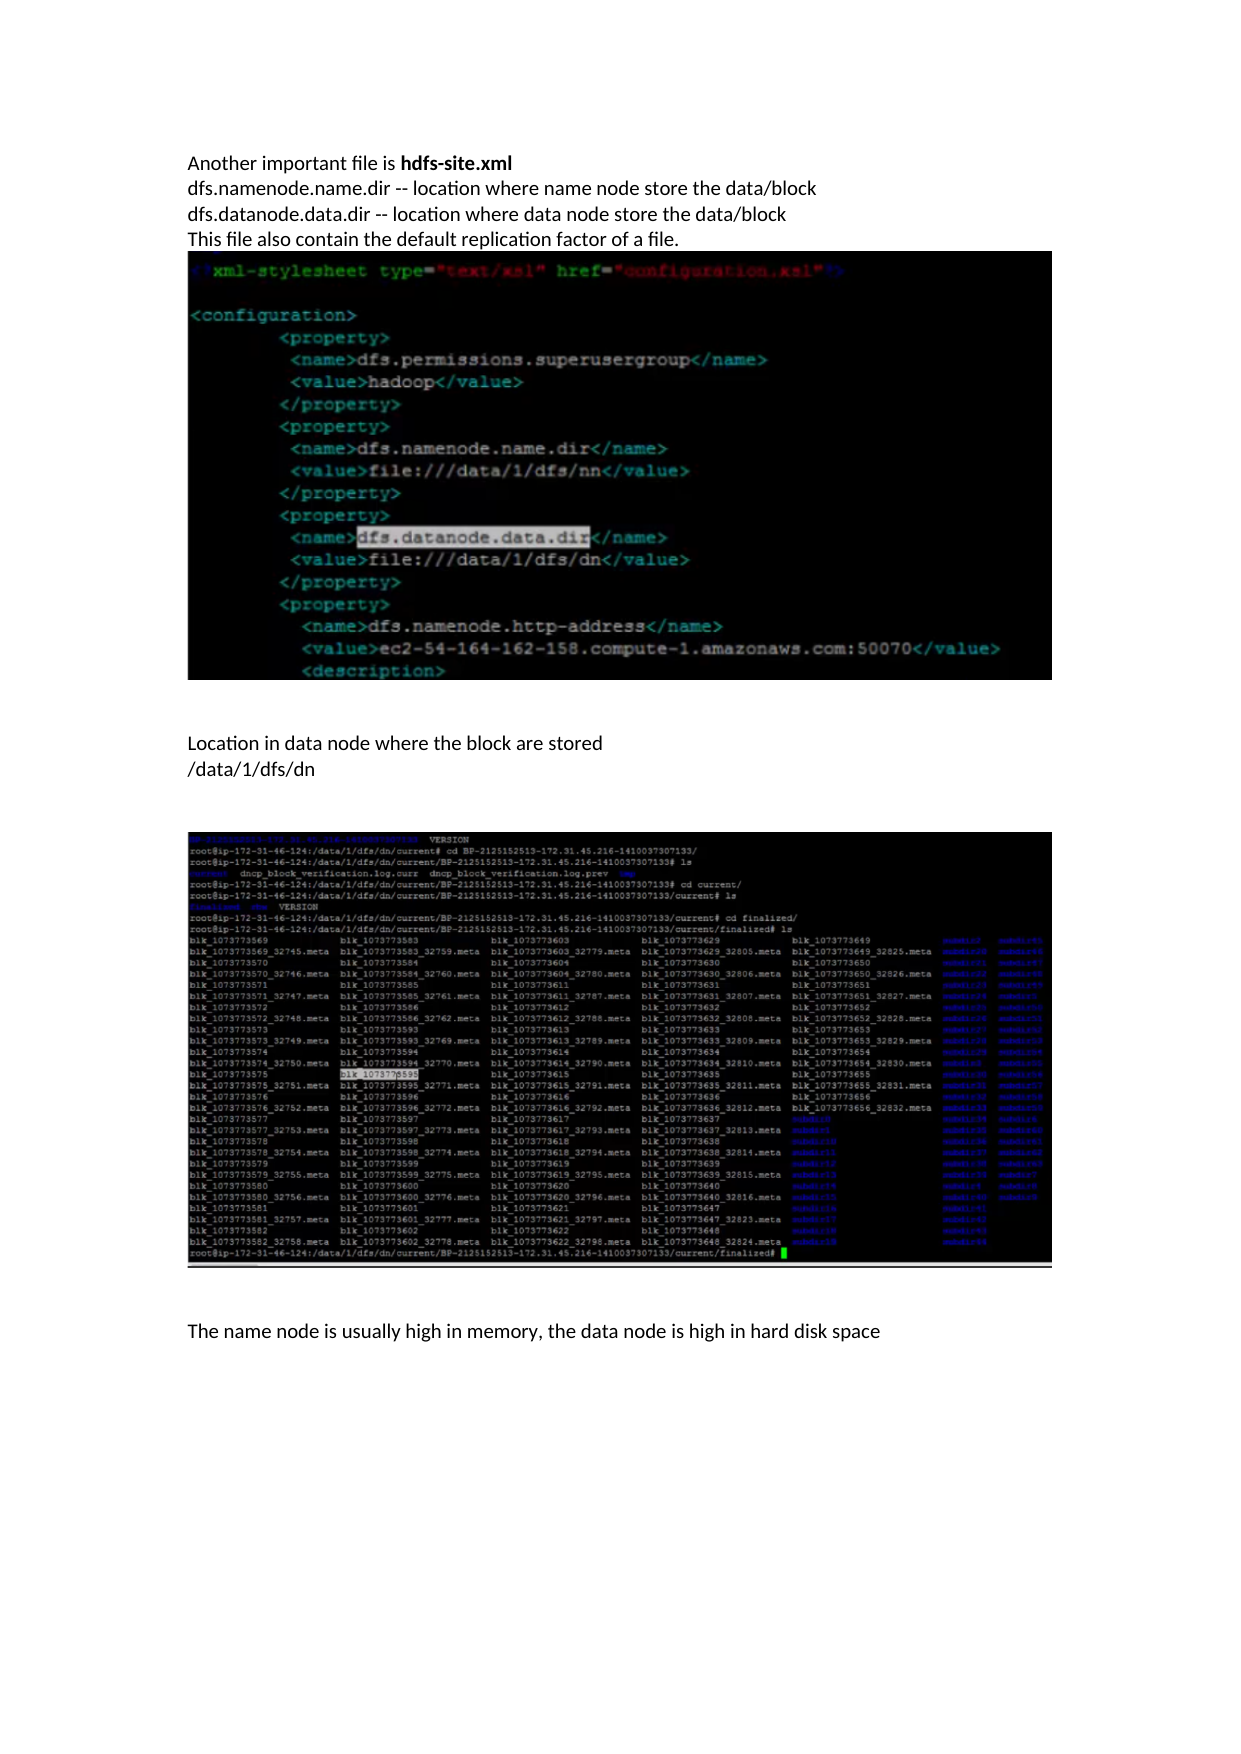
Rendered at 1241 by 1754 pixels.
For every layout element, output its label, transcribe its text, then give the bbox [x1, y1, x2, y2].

text The name node is usually high in memory, the data node is high in hard disk space [187, 1319, 1053, 1344]
text dfs.namenode.name.dir -- location where name node store the data/block [187, 175, 1053, 201]
text /data/1/dfs/dn [187, 756, 1053, 781]
text Another important file is hdfs-site.xml [187, 150, 1053, 175]
text This file also contain the default replication factor of a file. [187, 226, 1053, 252]
picture [187, 832, 1052, 1268]
text dfs.datanode.data.dir -- location where data node store the data/block [187, 201, 1053, 226]
text Location in data node where the block are stored [187, 730, 1053, 756]
picture [187, 251, 1052, 680]
